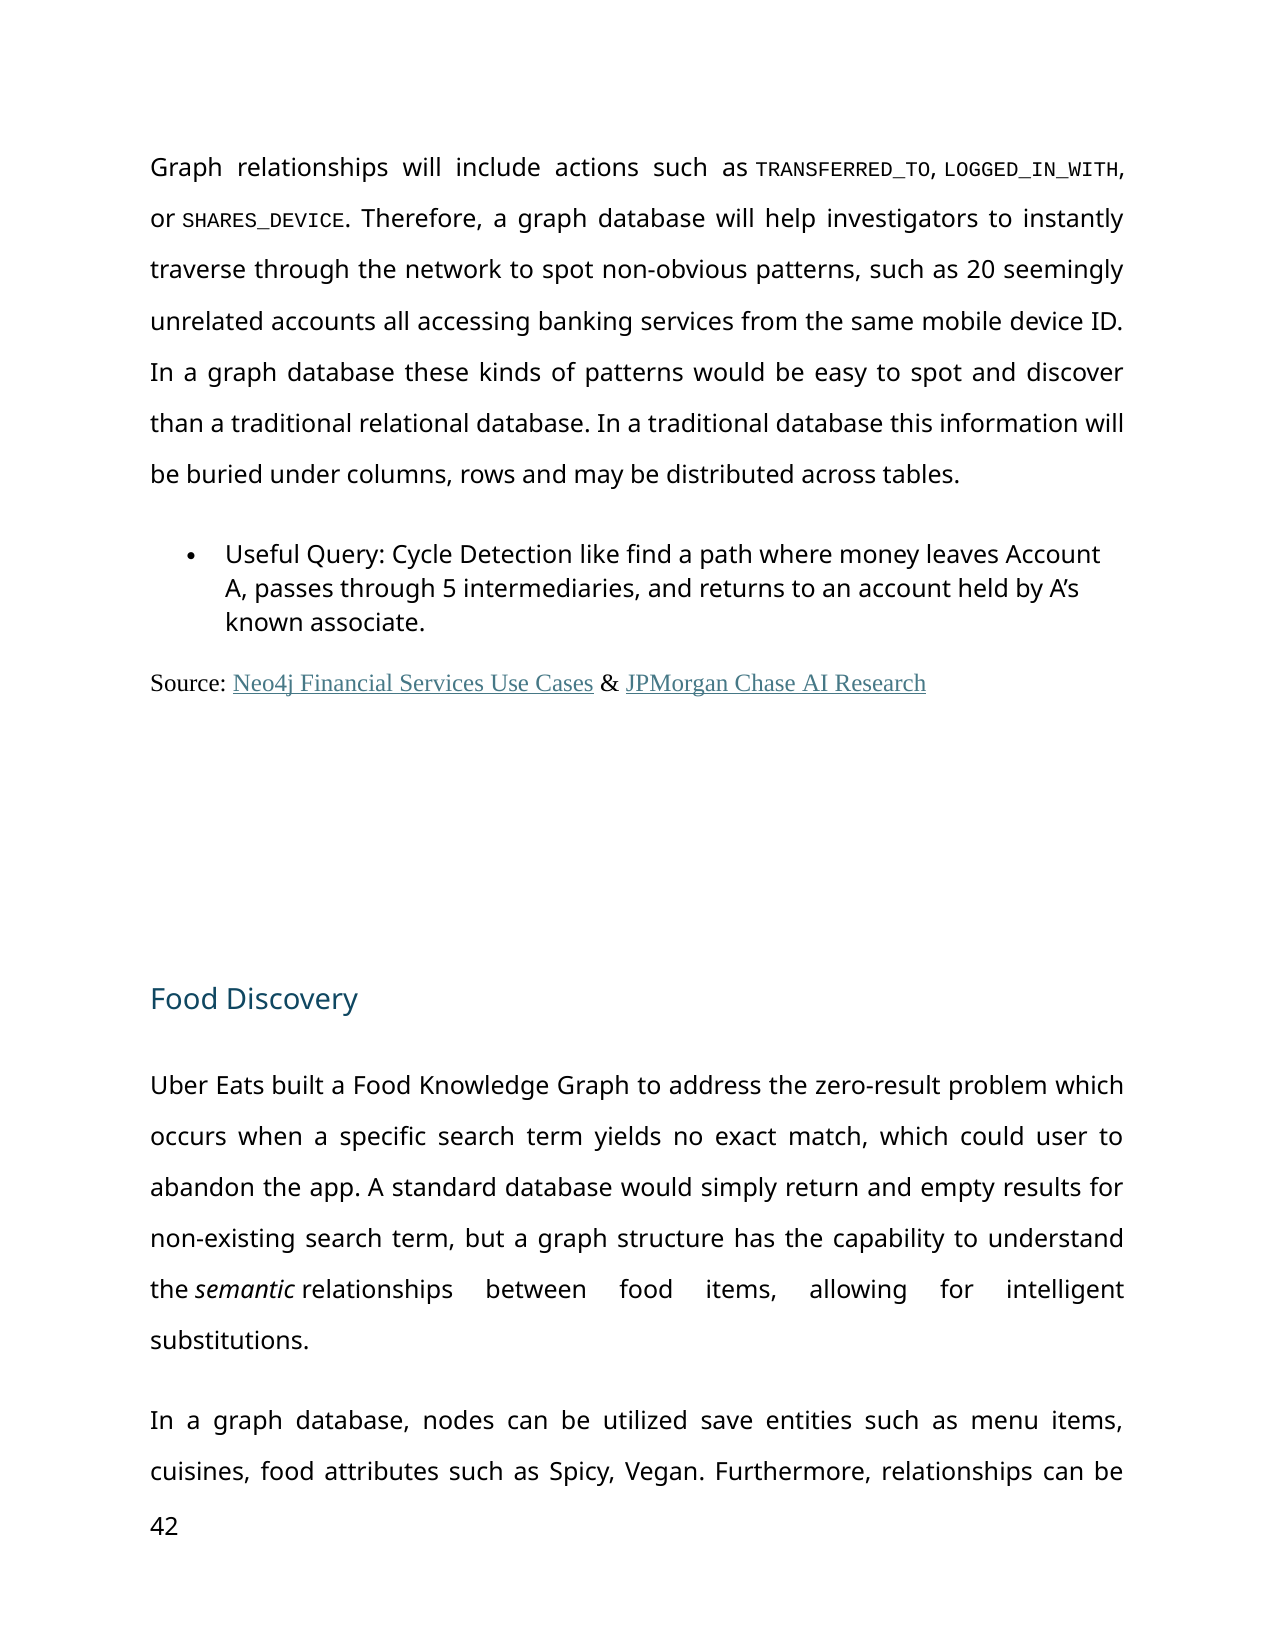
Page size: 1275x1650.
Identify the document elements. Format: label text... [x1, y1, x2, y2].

subtitle Food Discovery [150, 979, 1125, 1018]
text Graph relationships will include actions such as TRANSFERRED_TO, LOGGED_IN_WITH, or SHARES_DEVICE. Therefore, a graph database will help investigators to instantly traverse through the network to spot non-obvious patterns, such as 20 seemingly unrelated accounts all accessing banking services from the same mobile device ID. In a graph database these kinds of patterns would be easy to spot and discover than a traditional relational database. In a traditional database this information will be buried under columns, rows and may be distributed across tables. [150, 150, 1125, 490]
list Useful Query: Cycle Detection like find a path where money leaves Account A, passes through 5 intermediaries, and returns to an account held by A’s known associate. [187, 536, 1125, 639]
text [150, 1403, 1125, 1488]
text Source: Neo4j Financial Services Use Cases & JPMorgan Chase AI Research [150, 668, 1125, 697]
text Uber Eats built a Food Knowledge Graph to address the zero-result problem which occurs when a specific search term yields no exact match, which could user to abandon the app. A standard database would simply return and empty results for non-existing search term, but a graph structure has the capability to understand the semantic relationships between food items, allowing for intelligent substitutions. [150, 1067, 1125, 1357]
